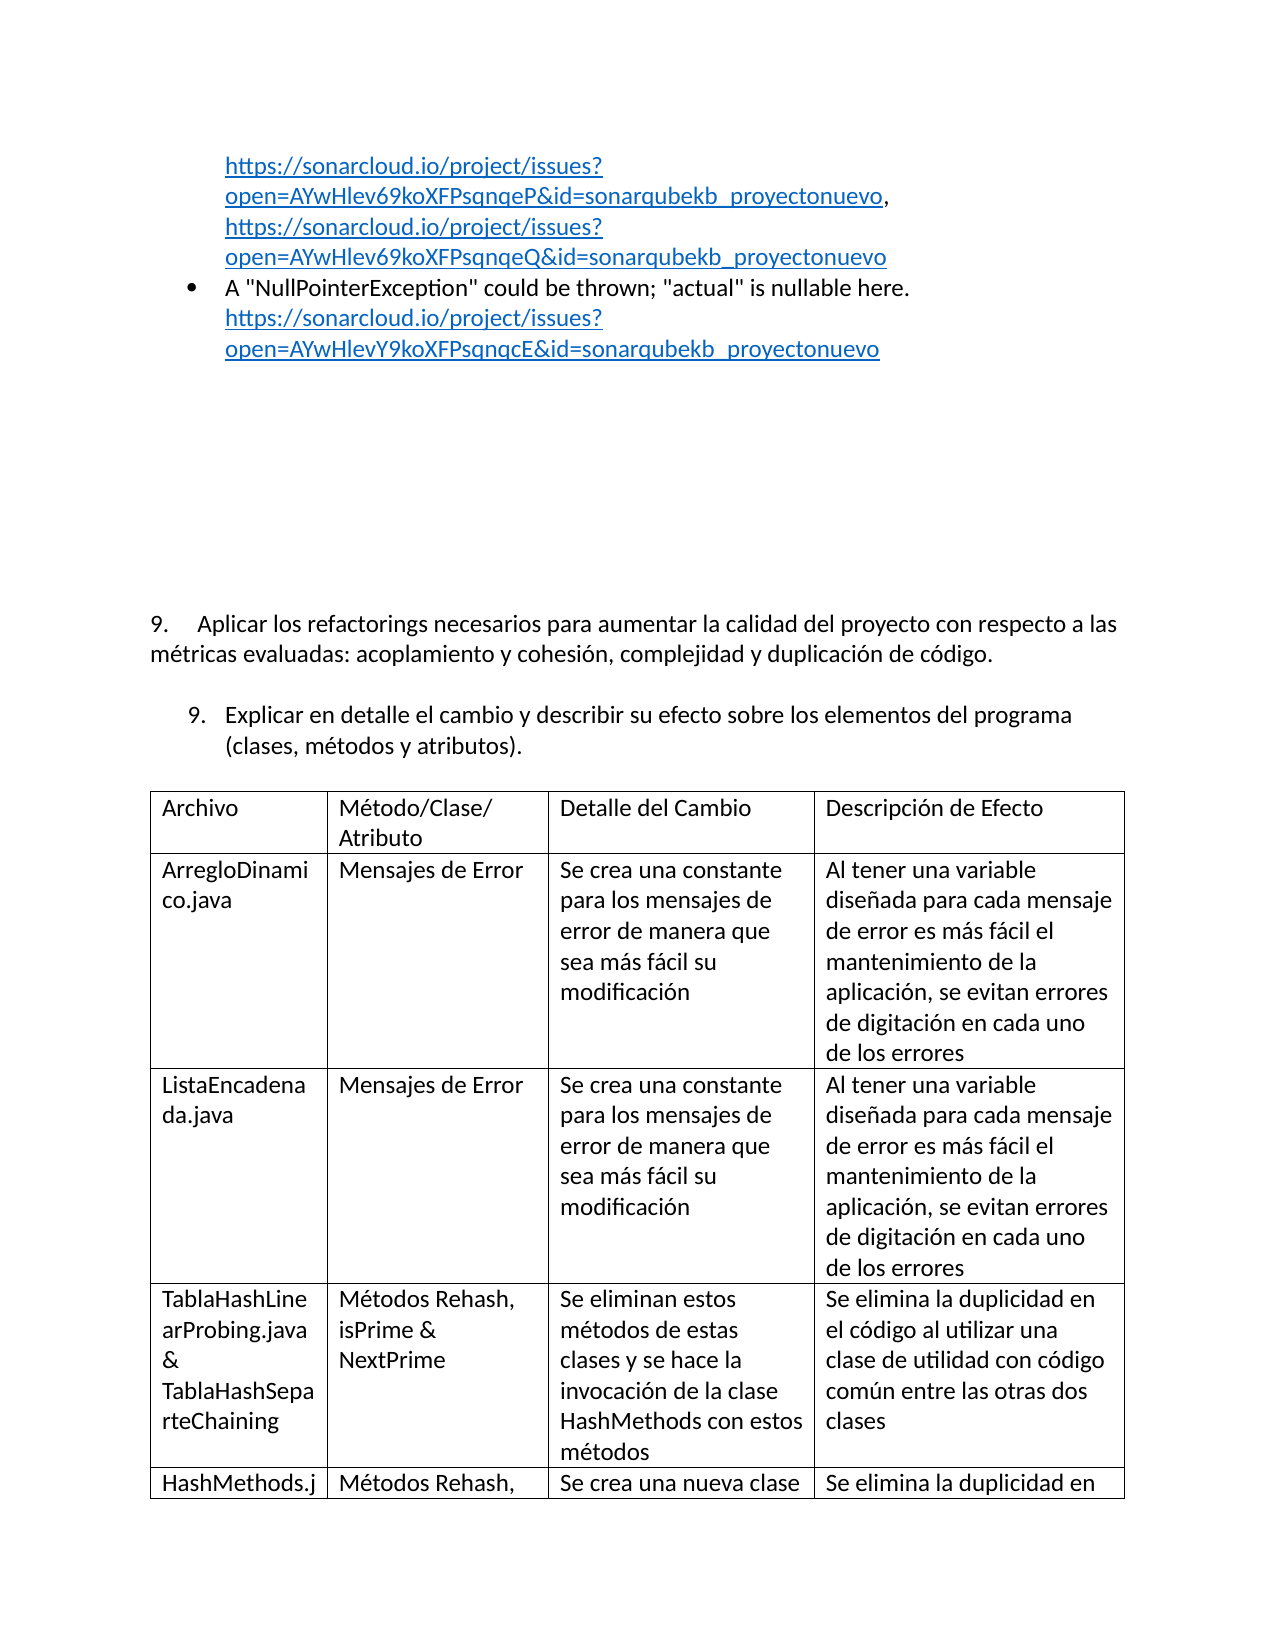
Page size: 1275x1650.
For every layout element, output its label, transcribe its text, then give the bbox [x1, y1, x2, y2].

table_header Detalle del Cambio [549, 792, 814, 853]
list A "NullPointerException" could be thrown; "actual" is nullable here. https://sonarcloud.io/project/issues?open=AYwHlevY9koXFPsqnqcE&id=sonarqubekb_proyectonuevo [187, 272, 1125, 425]
text 9. Aplicar los refactorings necesarios para aumentar la calidad del proyecto con respecto a las métricas evaluadas: acoplamiento y cohesión, complejidad y duplicación de código. [150, 608, 1125, 669]
table_cell ListaEncadenada.java [151, 1069, 327, 1282]
table_header Descripción de Efecto [815, 792, 1124, 853]
table_cell Métodos Rehash, isPrime & NextPrime [328, 1284, 548, 1467]
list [187, 150, 1125, 272]
table_cell TablaHashLinearProbing.java & TablaHashSeparteChaining [151, 1284, 327, 1467]
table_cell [328, 1468, 548, 1498]
table_header Método/Clase/Atributo [328, 792, 548, 853]
table_cell Se crea una constante para los mensajes de error de manera que sea más fácil su modificación [549, 854, 814, 1068]
list Explicar en detalle el cambio y describir su efecto sobre los elementos del programa (clases, métodos y atributos). [187, 699, 1125, 760]
table_cell HashMethods.java [151, 1468, 327, 1498]
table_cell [549, 1468, 814, 1498]
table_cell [815, 1468, 1124, 1498]
table_cell Se elimina la duplicidad en el código al utilizar una clase de utilidad con código común entre las otras dos clases [815, 1284, 1124, 1467]
table_cell Al tener una variable diseñada para cada mensaje de error es más fácil el mantenimiento de la aplicación, se evitan errores de digitación en cada uno de los errores [815, 1069, 1124, 1282]
table_header Archivo [151, 792, 327, 853]
table_cell Se crea una constante para los mensajes de error de manera que sea más fácil su modificación [549, 1069, 814, 1282]
table_cell Mensajes de Error [328, 1069, 548, 1282]
table_cell ArregloDinamico.java [151, 854, 327, 1068]
table_cell Al tener una variable diseñada para cada mensaje de error es más fácil el mantenimiento de la aplicación, se evitan errores de digitación en cada uno de los errores [815, 854, 1124, 1068]
table_cell Mensajes de Error [328, 854, 548, 1068]
table_cell Se eliminan estos métodos de estas clases y se hace la invocación de la clase HashMethods con estos métodos [549, 1284, 814, 1467]
